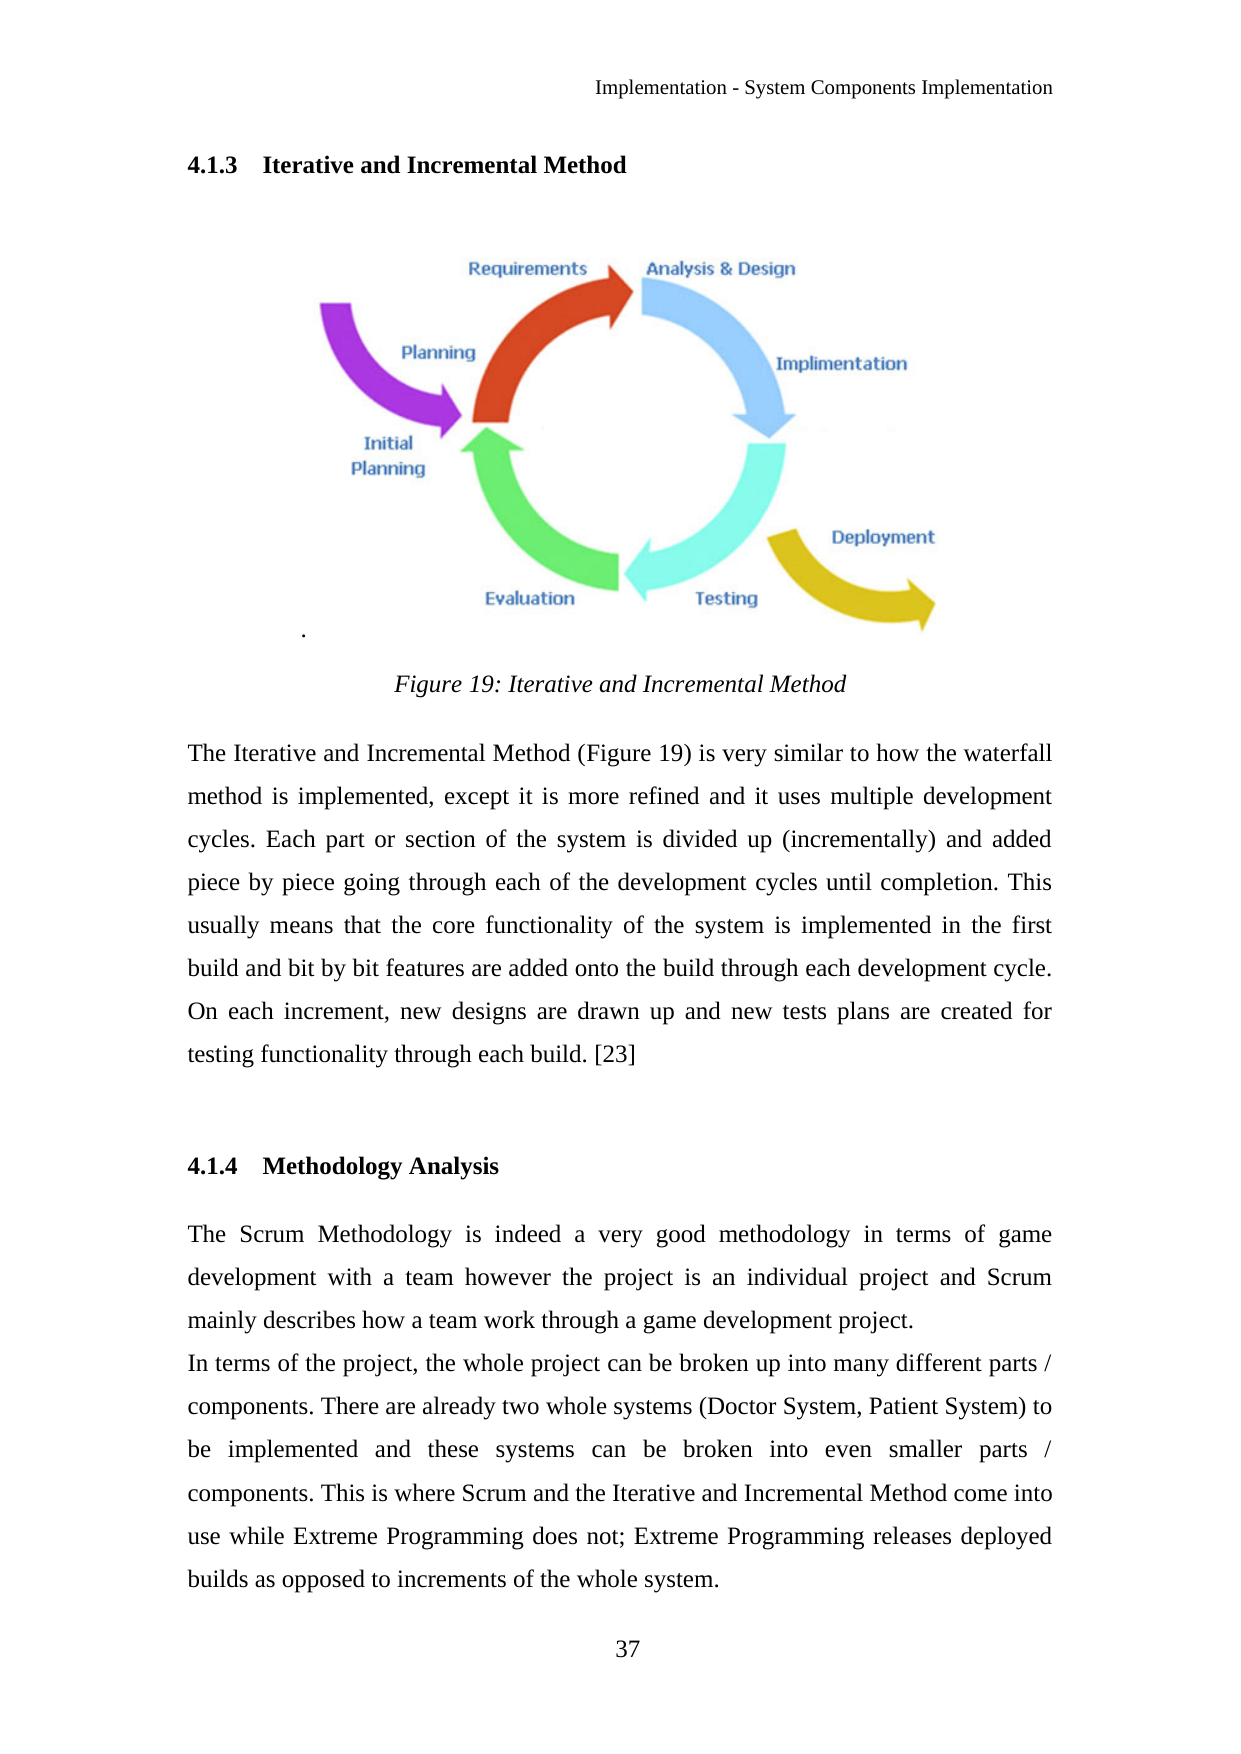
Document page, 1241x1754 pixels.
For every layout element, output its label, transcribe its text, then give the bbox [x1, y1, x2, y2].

subtitle Methodology Analysis [187, 1151, 1053, 1179]
picture [312, 218, 940, 638]
text The Iterative and Incremental Method (Figure 19) is very similar to how the waterfall method is implemented, except it is more refined and it uses multiple development cycles. Each part or section of the system is divided up (incrementally) and added piece by piece going through each of the development cycles until completion. This usually means that the core functionality of the system is implemented in the first build and bit by bit features are added onto the build through each development cycle. On each increment, new designs are drawn up and new tests plans are created for testing functionality through each build. [187, 738, 1053, 1068]
subtitle Iterative and Incremental Method [187, 150, 1053, 179]
text In terms of the project, the whole project can be broken up into many different parts / components. There are already two whole systems (Doctor System, Patient System) to be implemented and these systems can be broken into even smaller parts / components. This is where Scrum and the Iterative and Incremental Method come into use while Extreme Programming does not; Extreme Programming releases deployed builds as opposed to increments of the whole system. [187, 1348, 1053, 1593]
text The Scrum Methodology is indeed a very good methodology in terms of game development with a team however the project is an individual project and Scrum mainly describes how a team work through a game development project. [187, 1219, 1053, 1334]
